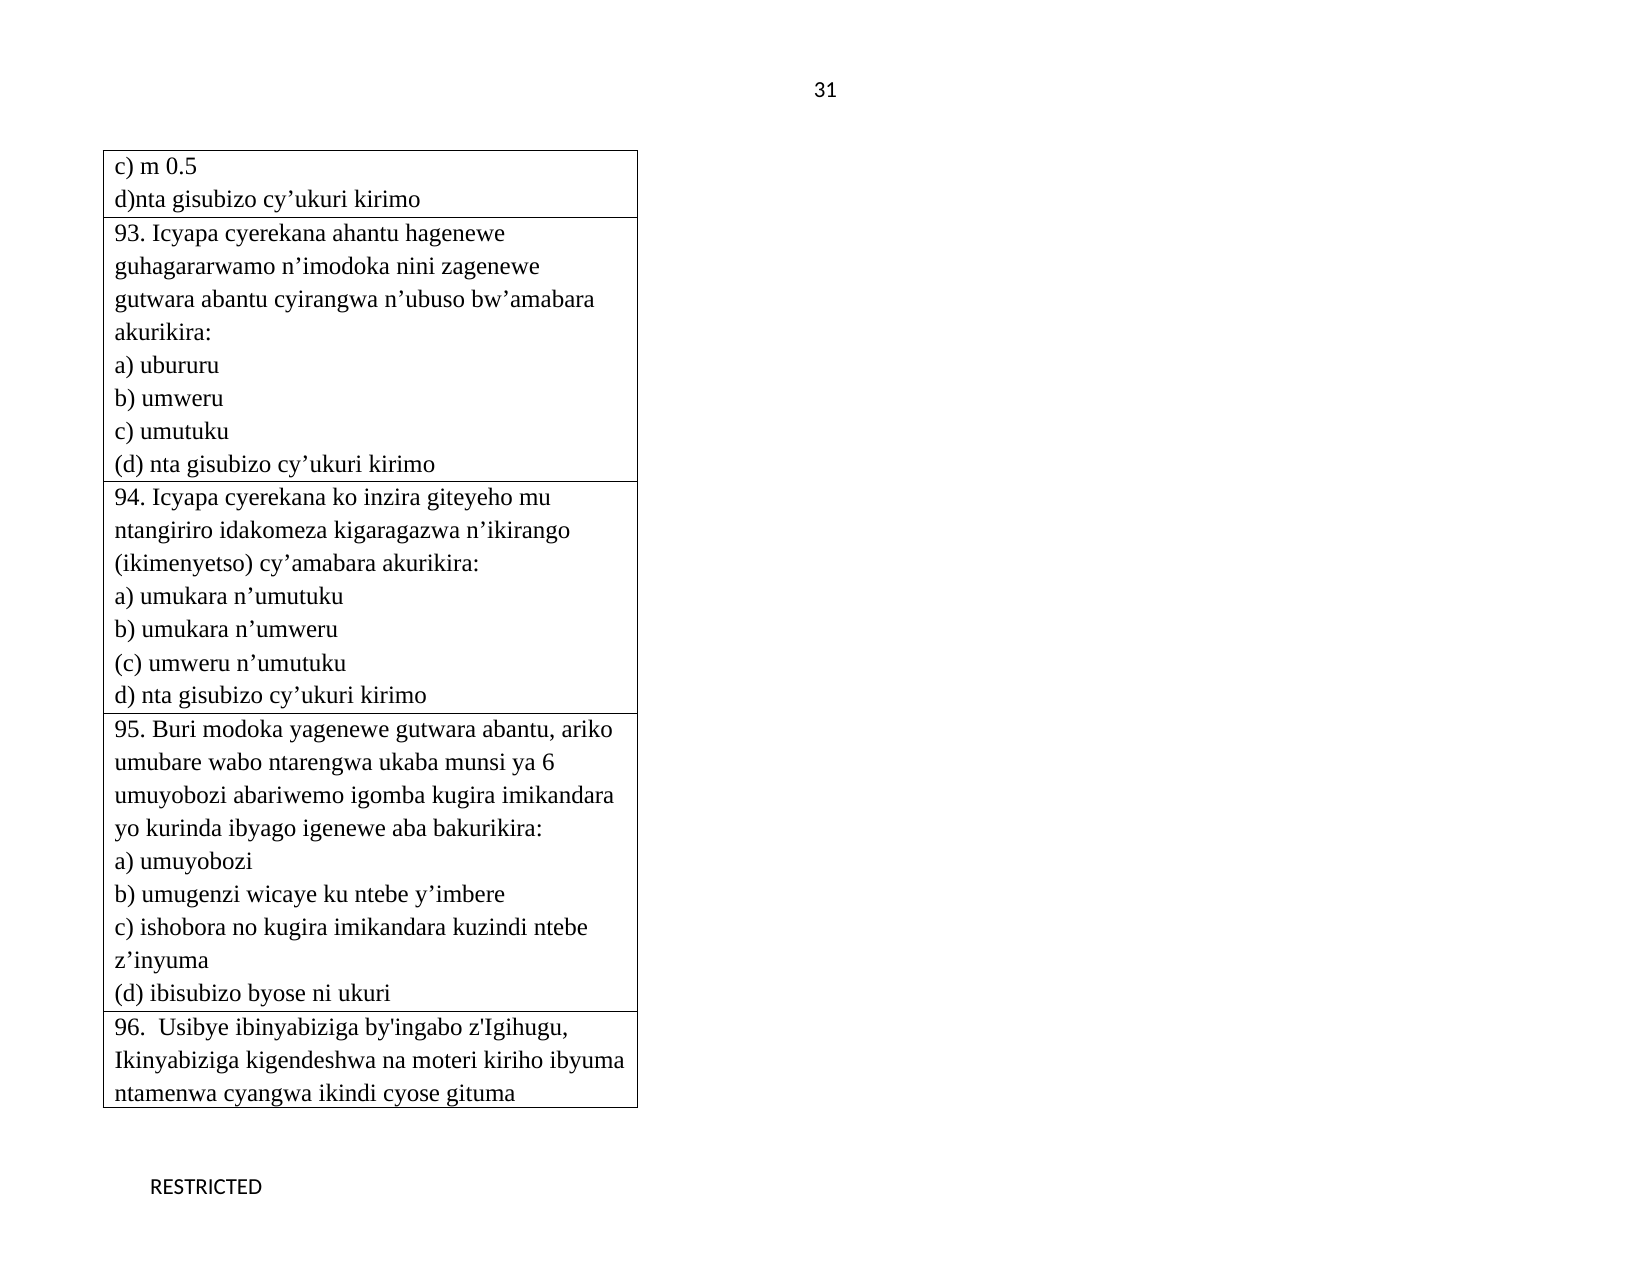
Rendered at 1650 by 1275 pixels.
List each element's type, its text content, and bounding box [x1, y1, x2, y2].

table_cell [104, 1012, 637, 1107]
table_cell 94. Icyapa cyerekana ko inzira giteyeho mu ntangiriro idakomeza kigaragazwa n’ikirango (ikimenyetso) cy’amabara akurikira: a) umukara n’umutuku b) umukara n’umweru (c) umweru n’umutuku d) nta gisubizo cy’ukuri kirimo [104, 482, 637, 713]
table_cell 93. Icyapa cyerekana ahantu hagenewe guhagararwamo n’imodoka nini zagenewe gutwara abantu cyirangwa n’ubuso bw’amabara akurikira: a) ubururu b) umweru c) umutuku (d) nta gisubizo cy’ukuri kirimo [104, 218, 637, 481]
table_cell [104, 151, 637, 217]
table_cell 95. Buri modoka yagenewe gutwara abantu, ariko umubare wabo ntarengwa ukaba munsi ya 6 umuyobozi abariwemo igomba kugira imikandara yo kurinda ibyago igenewe aba bakurikira: a) umuyobozi b) umugenzi wicaye ku ntebe y’imbere c) ishobora no kugira imikandara kuzindi ntebe z’inyuma (d) ibisubizo byose ni ukuri [104, 714, 637, 1011]
